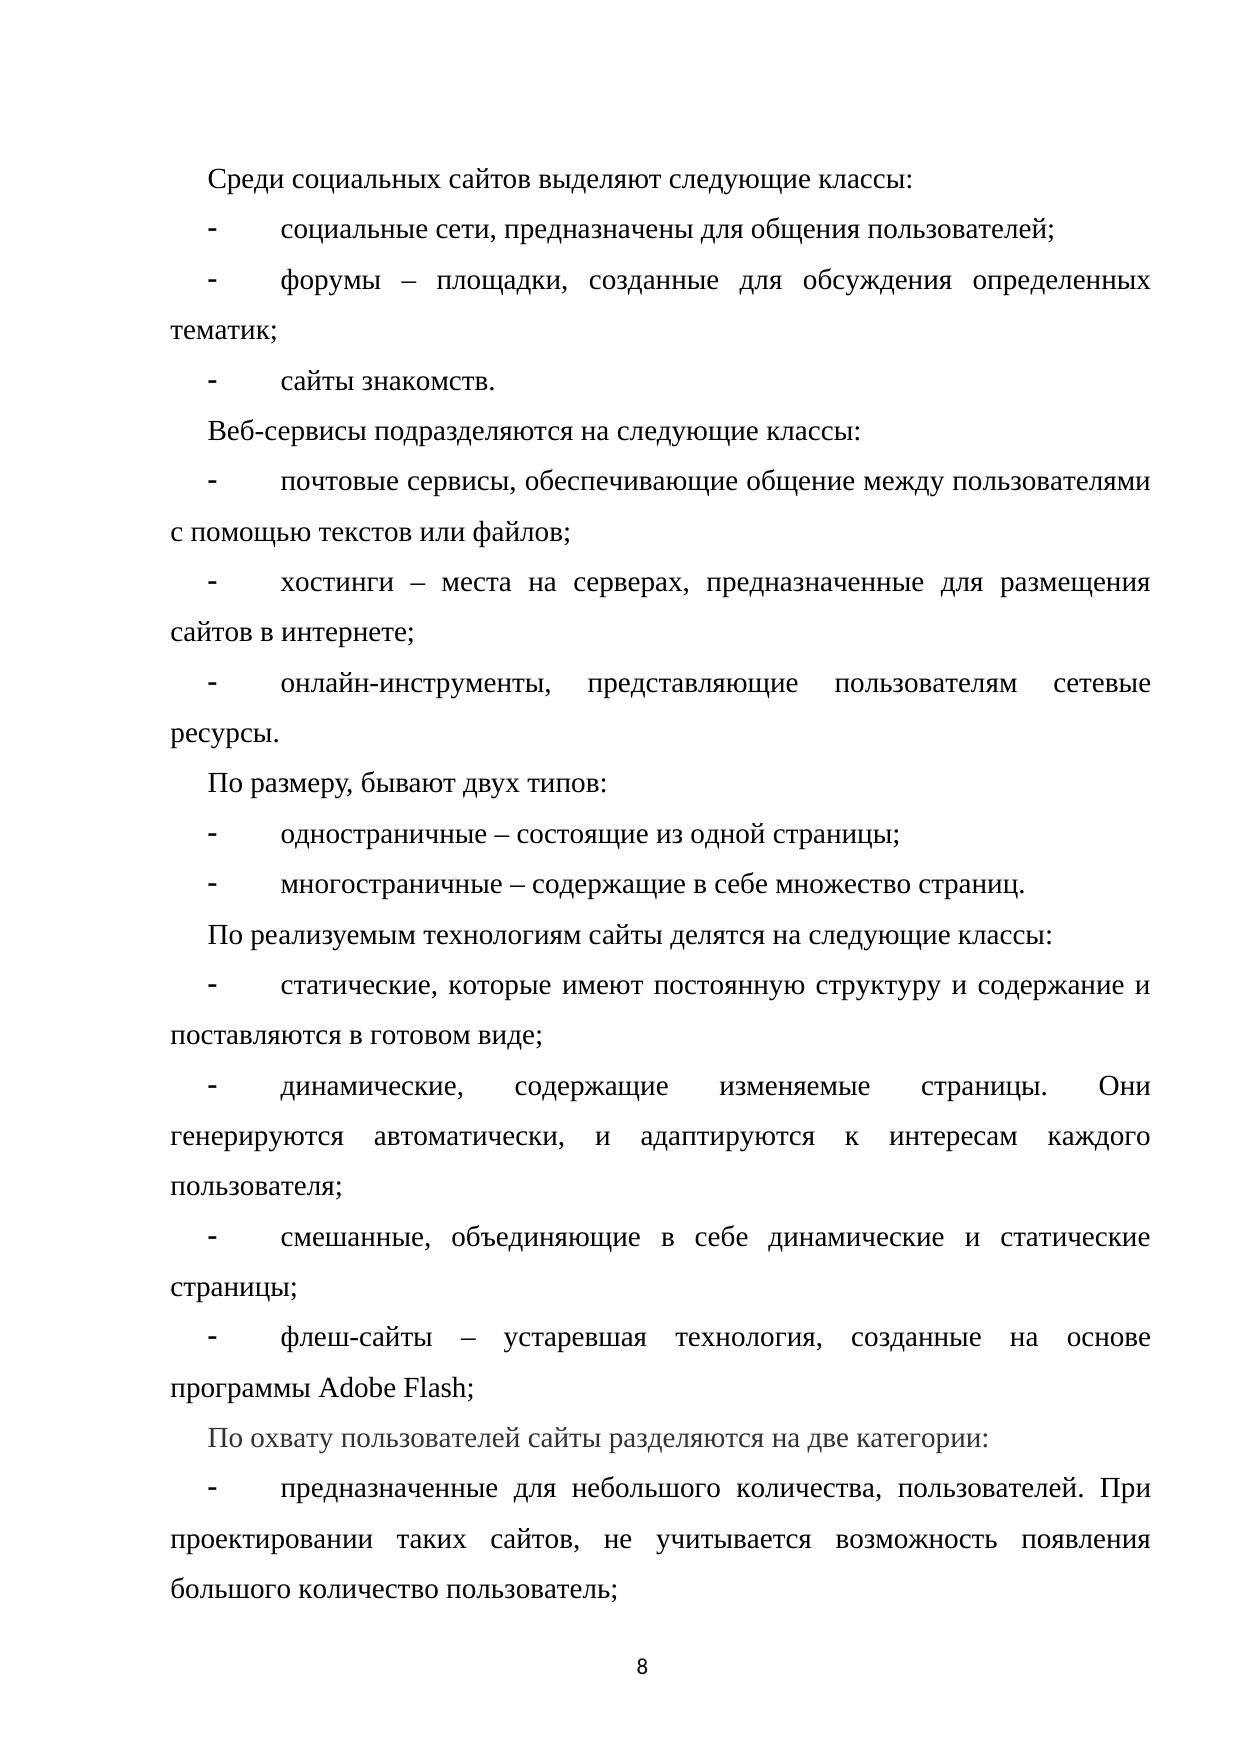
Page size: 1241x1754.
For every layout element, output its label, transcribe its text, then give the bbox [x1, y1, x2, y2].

list флеш-сайты – устаревшая технология, созданные на основе программы Adobe Flash; [170, 1319, 1152, 1403]
list одностраничные – состоящие из одной страницы; [170, 816, 1152, 849]
list хостинги – места на серверах, предназначенные для размещения сайтов в интернете; [170, 564, 1152, 648]
list динамические, содержащие изменяемые страницы. Они генерируются автоматически, и адаптируются к интересам каждого пользователя; [170, 1068, 1152, 1202]
list предназначенные для небольшого количества, пользователей. При проектировании таких сайтов, не учитывается возможность появления большого количество пользователь; [170, 1471, 1152, 1605]
text По реализуемым технологиям сайты делятся на следующие классы: [170, 917, 1152, 950]
text По размеру, бывают двух типов: [170, 766, 1152, 799]
list форумы – площадки, созданные для обсуждения определенных тематик; [170, 262, 1152, 346]
list онлайн-инструменты, представляющие пользователям сетевые ресурсы. [170, 665, 1152, 749]
text Среди социальных сайтов выделяют следующие классы: [170, 161, 1152, 195]
text По охвату пользователей сайты разделяются на две категории: [170, 1420, 1152, 1454]
list сайты знакомств. [170, 363, 1152, 396]
list почтовые сервисы, обеспечивающие общение между пользователями с помощью текстов или файлов; [170, 463, 1152, 547]
list многостраничные – содержащие в себе множество страниц. [170, 866, 1152, 900]
list статические, которые имеют постоянную структуру и содержание и поставляются в готовом виде; [170, 967, 1152, 1051]
list смешанные, объединяющие в себе динамические и статические страницы; [170, 1219, 1152, 1303]
text Веб-сервисы подразделяются на следующие классы: [170, 413, 1152, 447]
list социальные сети, предназначены для общения пользователей; [170, 212, 1152, 245]
